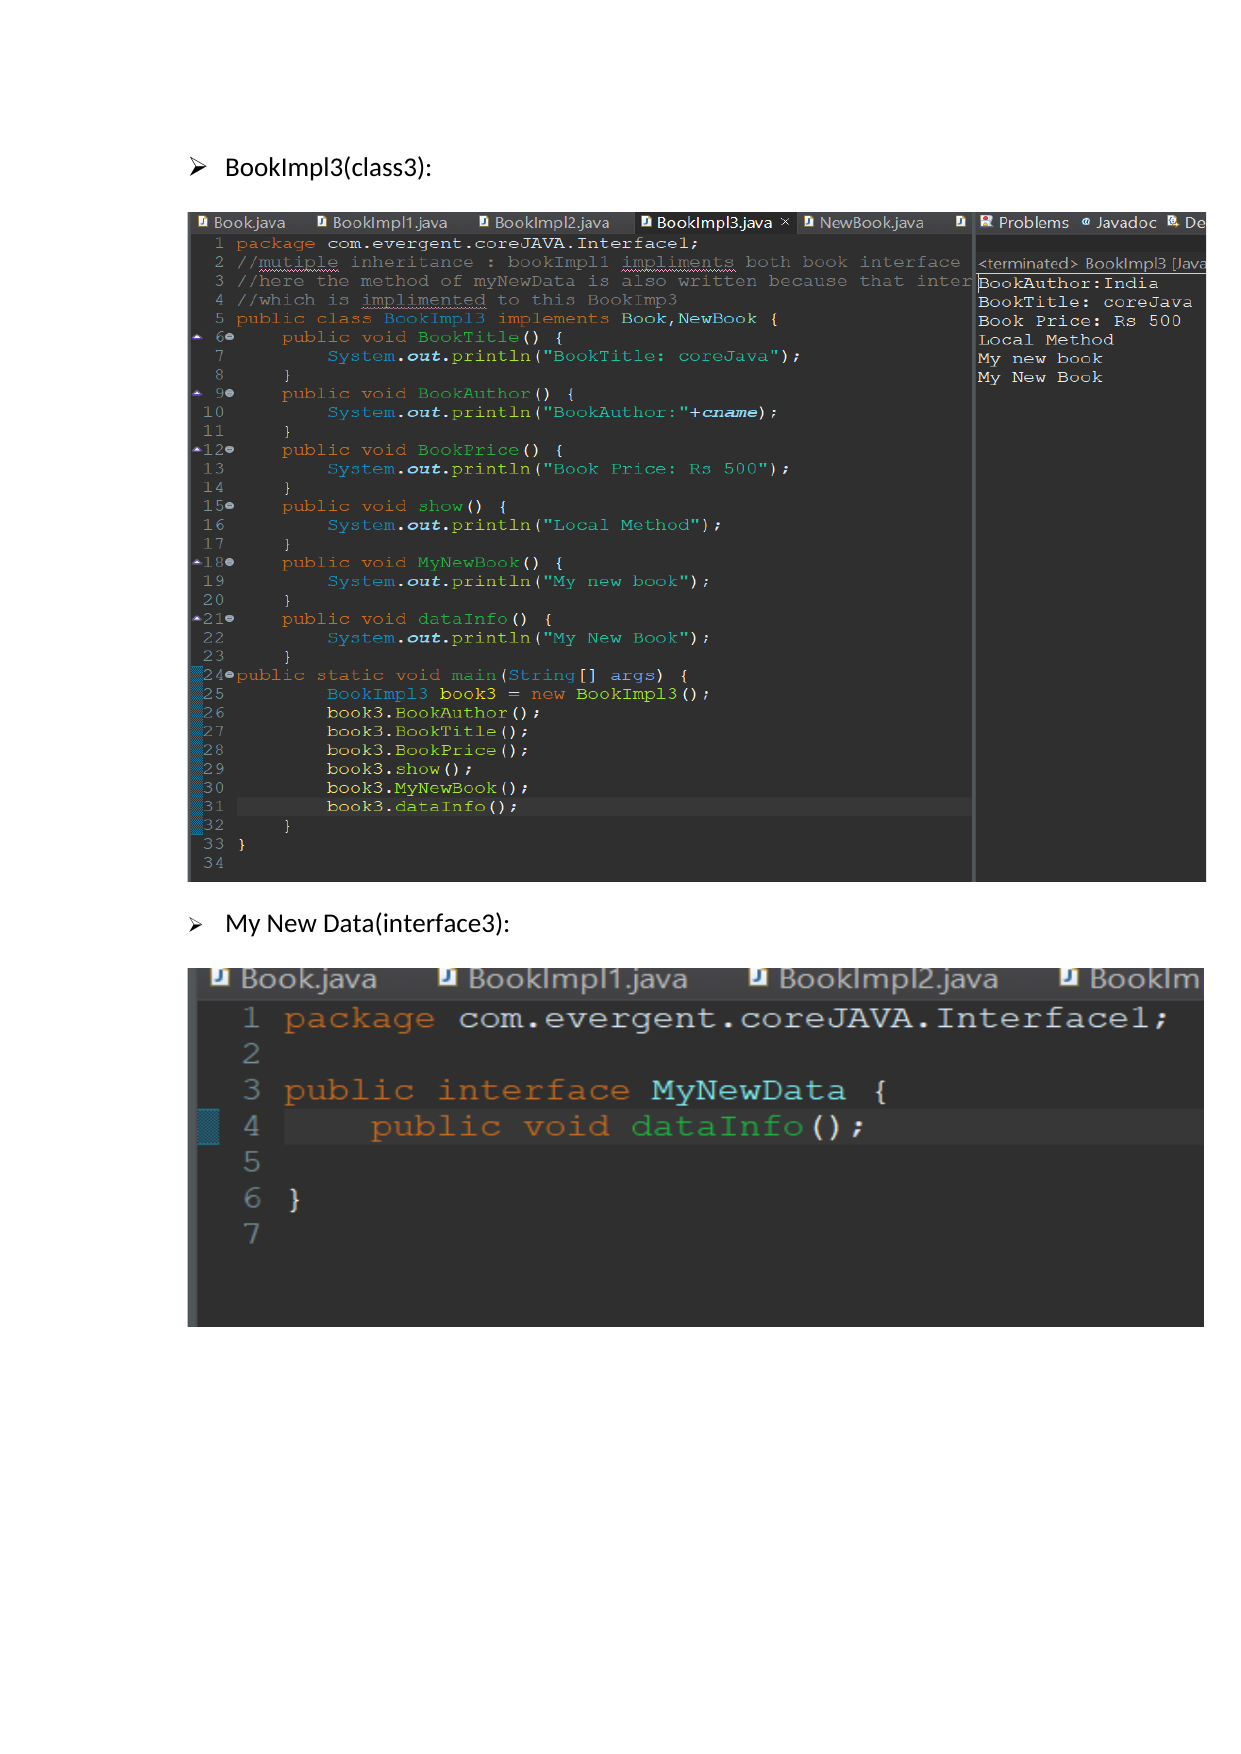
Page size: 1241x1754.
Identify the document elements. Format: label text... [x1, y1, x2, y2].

list My New Data(interface3): [187, 906, 1053, 939]
list BookImpl3(class3): [187, 150, 1053, 183]
picture [187, 968, 1204, 1327]
picture [187, 212, 1207, 882]
